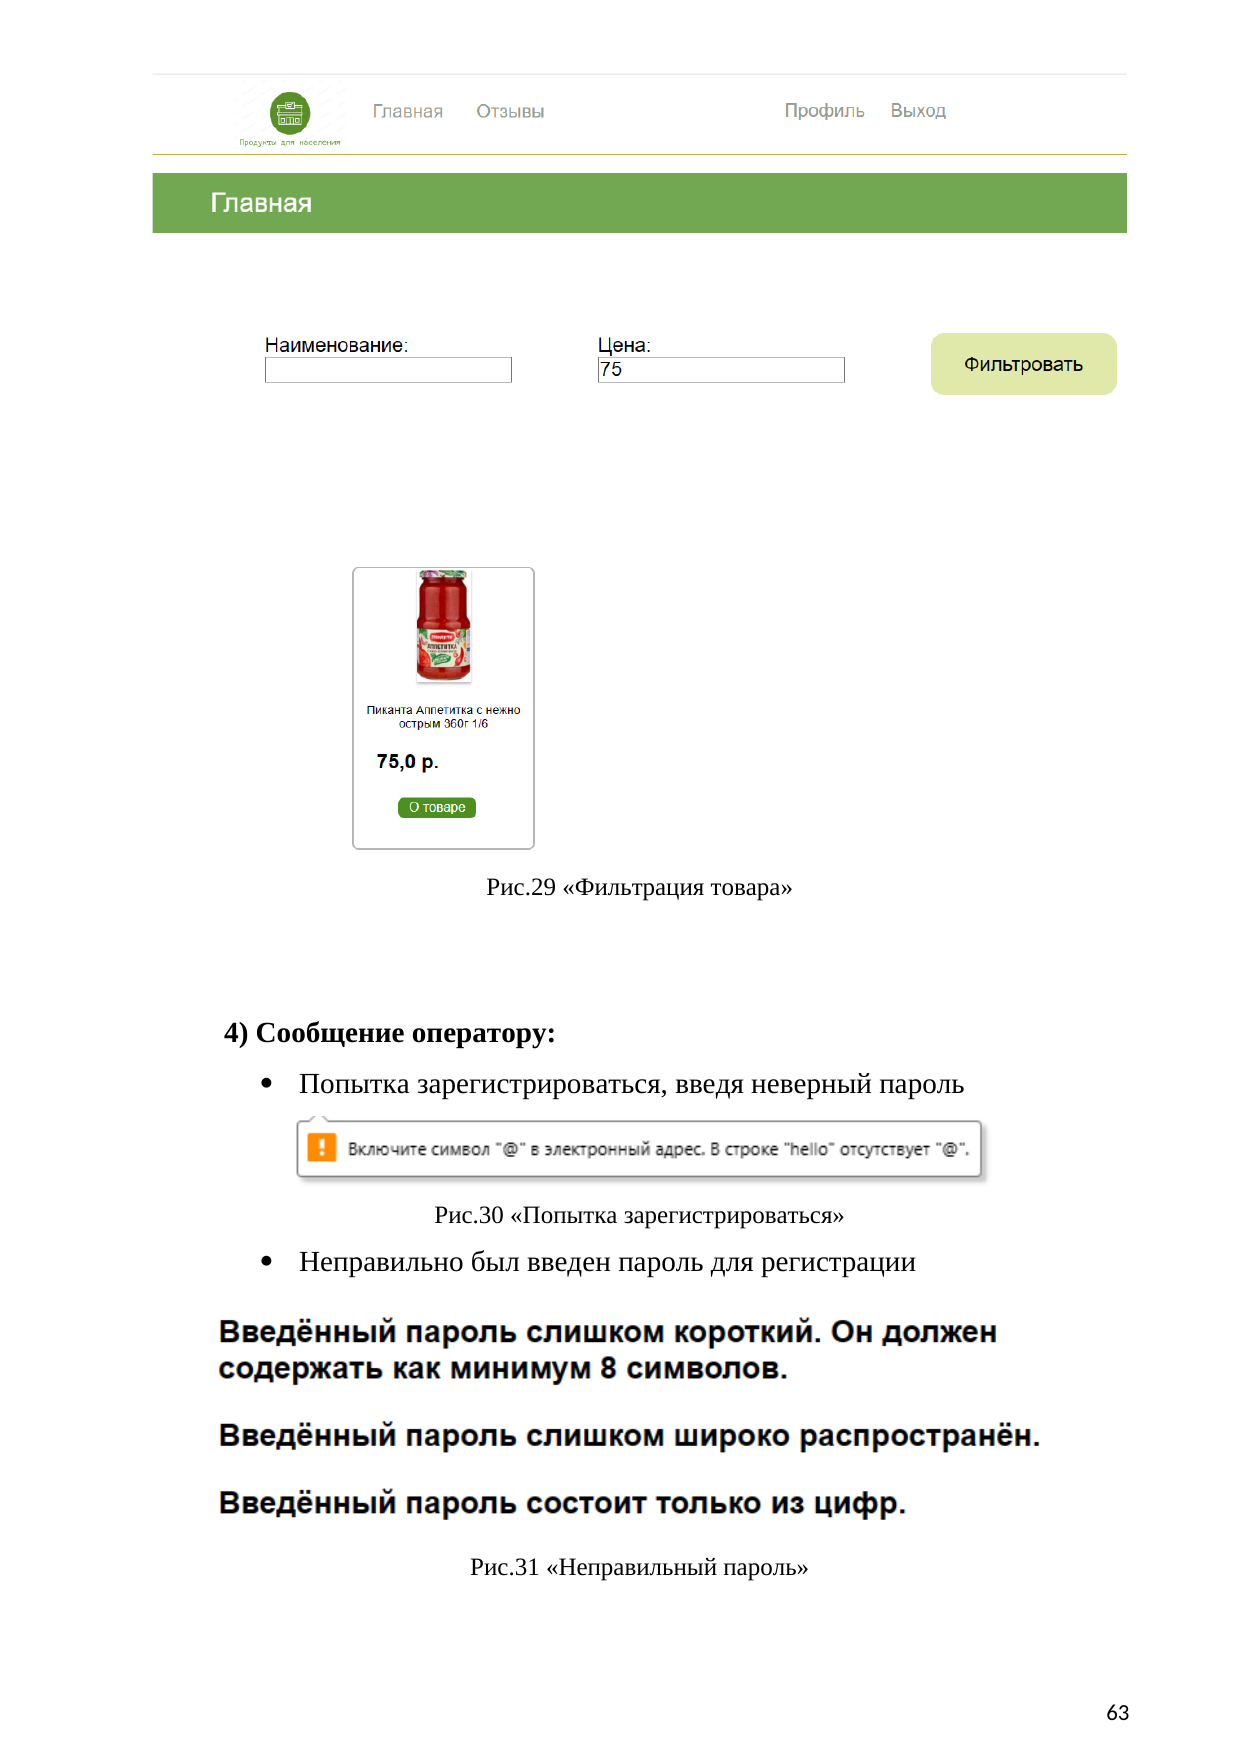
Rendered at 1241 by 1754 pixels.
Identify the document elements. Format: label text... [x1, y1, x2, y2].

picture [286, 1116, 993, 1187]
text Рис.30 «Попытка зарегистрироваться» [150, 1201, 1129, 1229]
list Попытка зарегистрироваться, введя неверный пароль [261, 1066, 1129, 1099]
picture [152, 73, 1127, 858]
list Неправильно был введен пароль для регистрации [261, 1244, 1129, 1277]
text 4) Сообщение оператору: [150, 1016, 1129, 1049]
picture [204, 1294, 1075, 1539]
text Рис.31 «Неправильный пароль» [150, 1552, 1129, 1581]
text Рис.29 «Фильтрация товара» [150, 872, 1129, 901]
